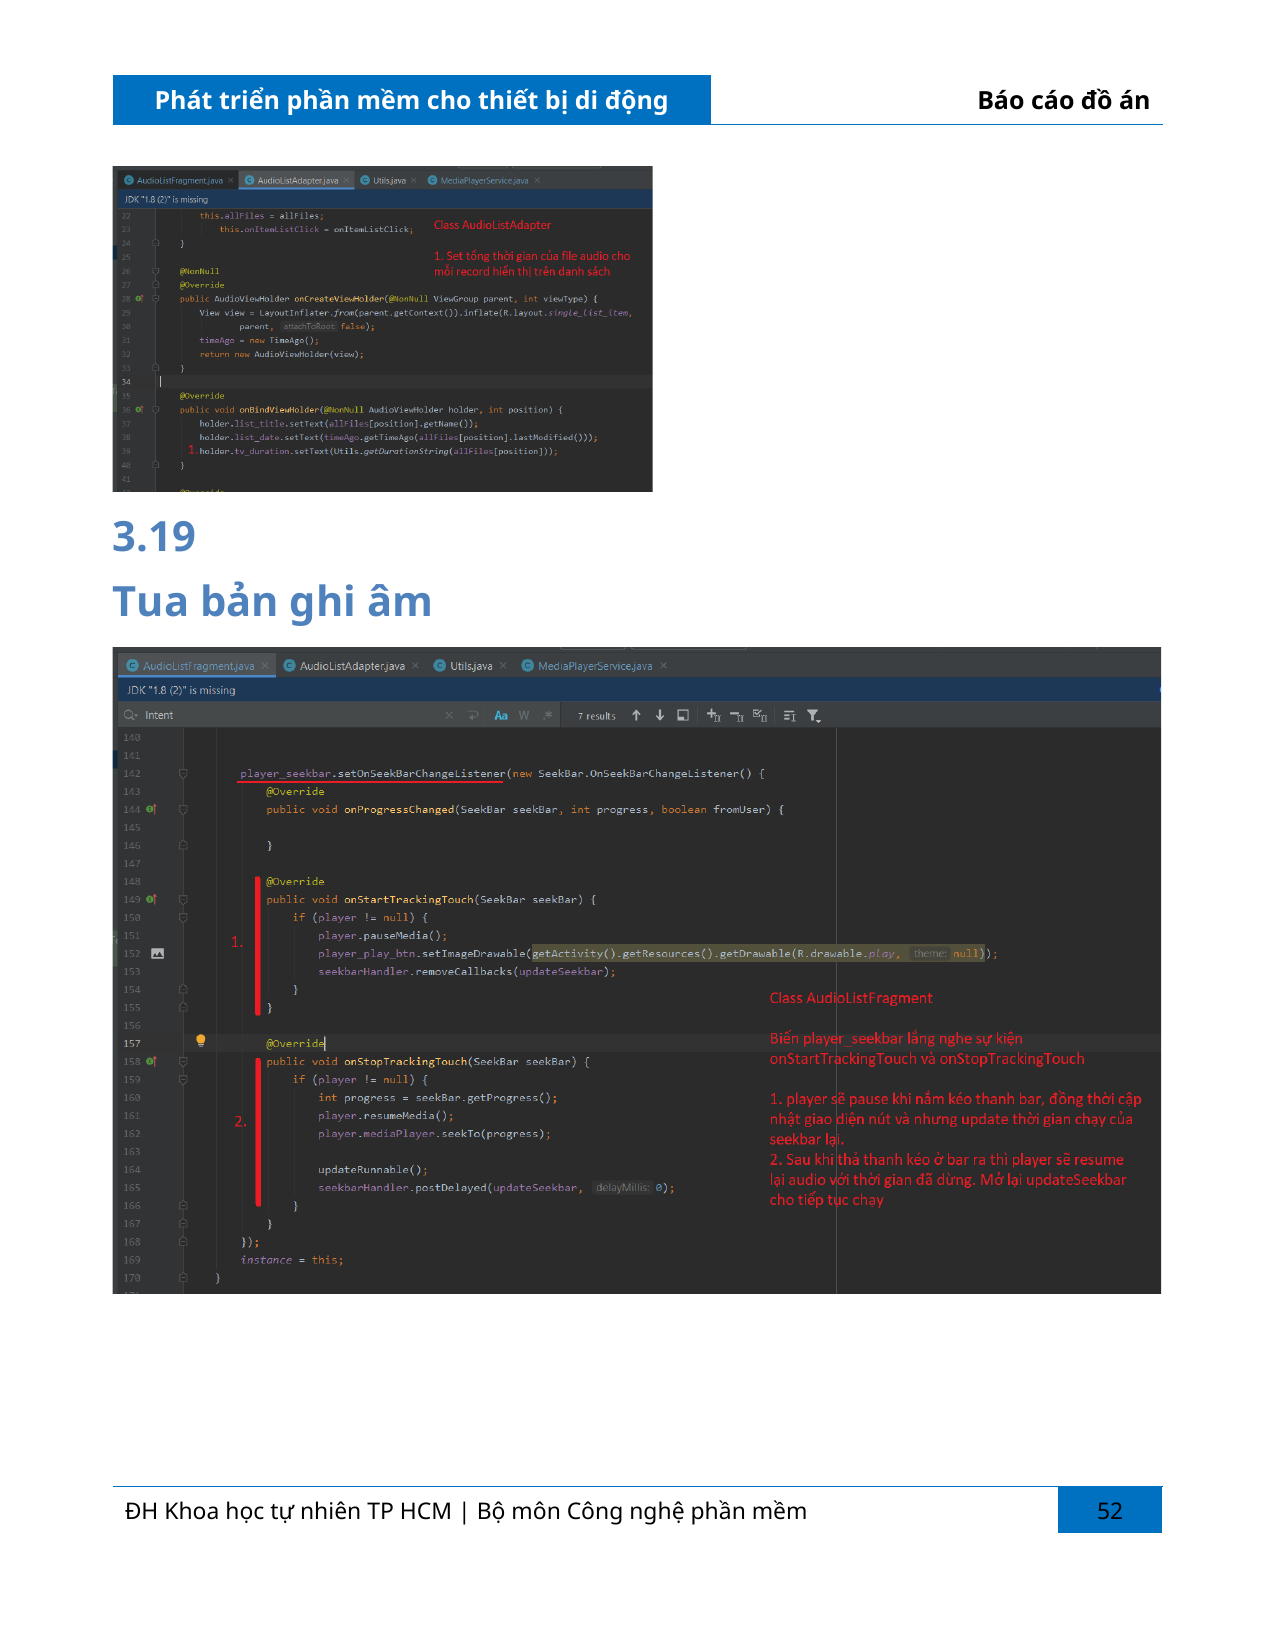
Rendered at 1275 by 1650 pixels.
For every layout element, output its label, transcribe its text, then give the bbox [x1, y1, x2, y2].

subtitle Tua bản ghi âm [112, 507, 1162, 629]
picture [112, 166, 653, 492]
picture [112, 647, 1162, 1294]
